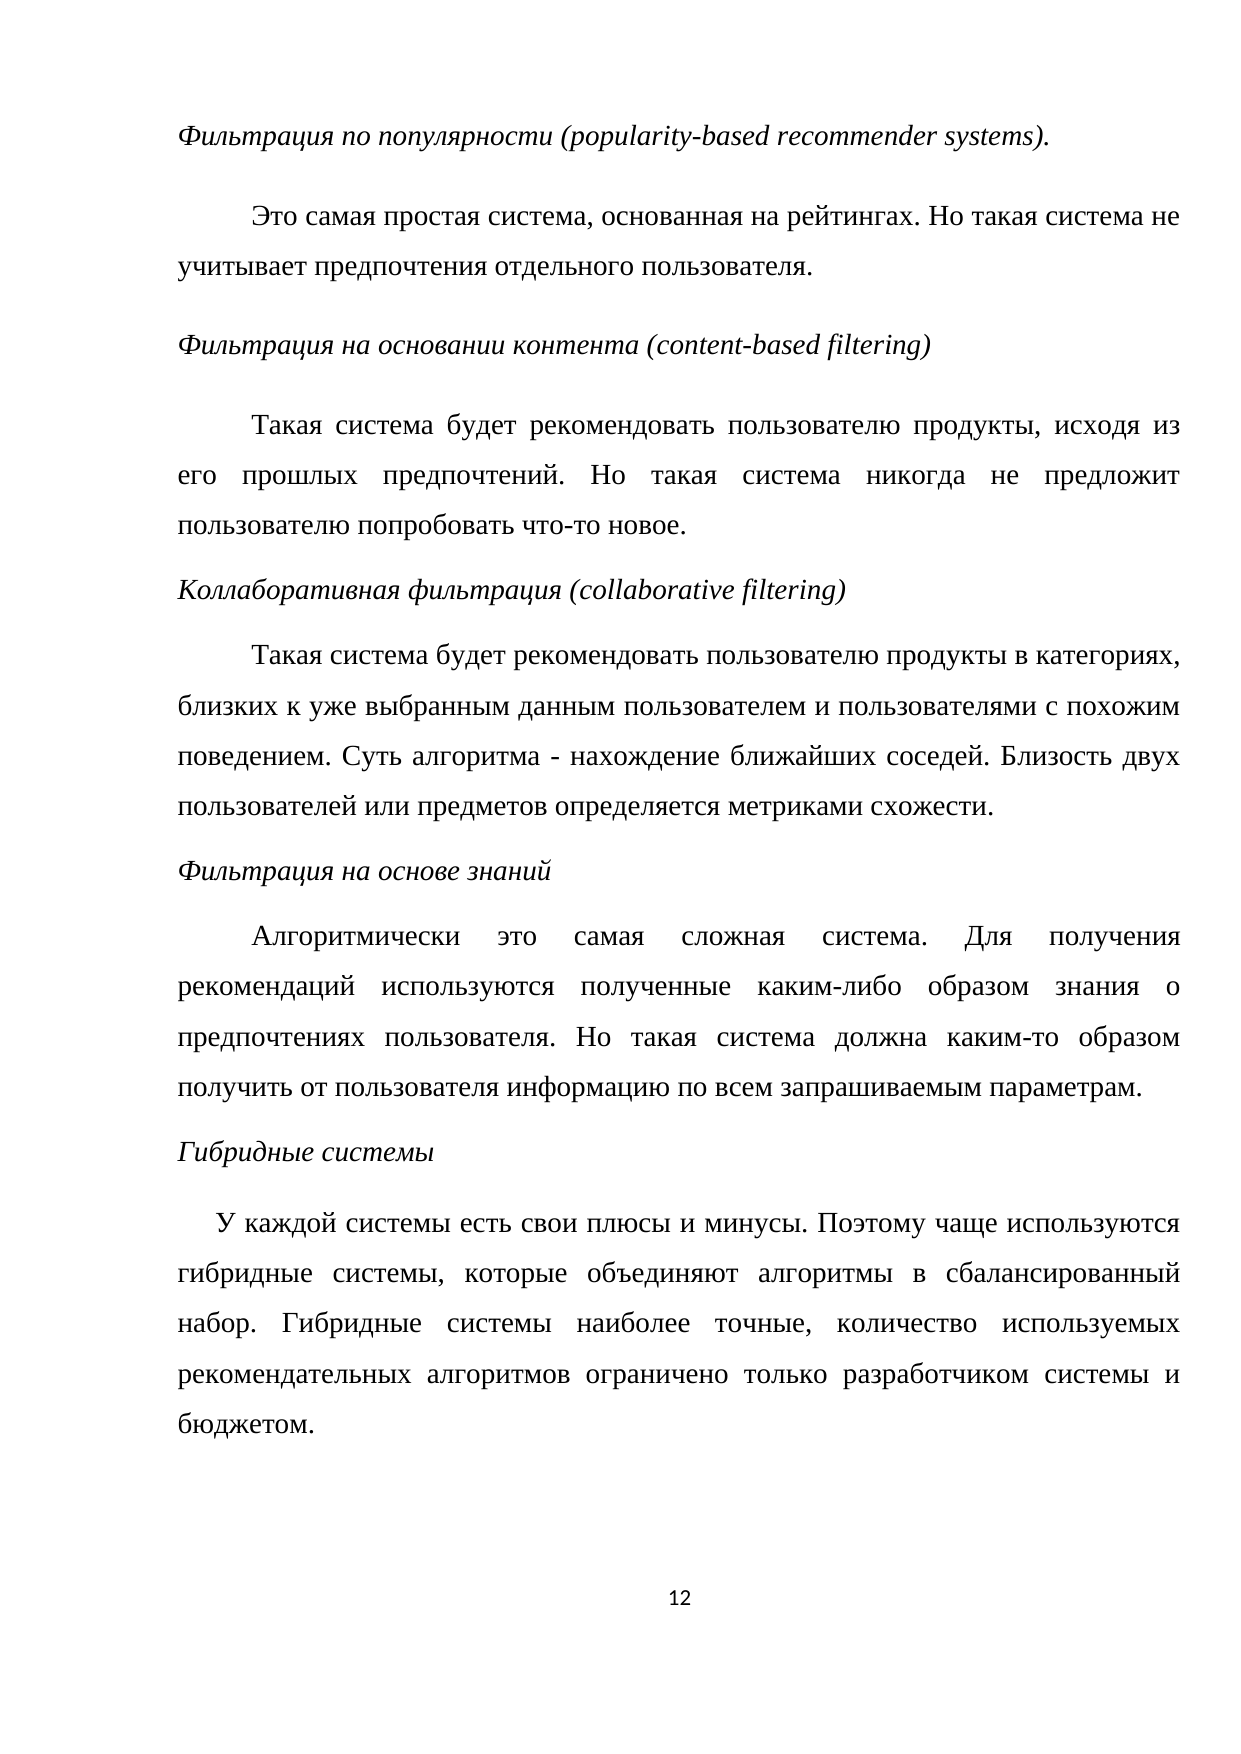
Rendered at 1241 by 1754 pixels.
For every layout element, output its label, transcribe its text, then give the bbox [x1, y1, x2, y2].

text Алгоритмически это самая сложная система. Для получения рекомендаций используются полученные каким-либо образом знания о предпочтениях пользователя. Но такая система должна каким-то образом получить от пользователя информацию по всем запрашиваемым параметрам. [177, 918, 1181, 1102]
subtitle Это самая простая система, основанная на рейтингах. Но такая система не учитывает предпочтения отдельного пользователя. [177, 198, 1181, 281]
subtitle Фильтрация по популярности (popularity-based recommender systems). [177, 118, 1181, 152]
text Фильтрация на основе знаний [177, 853, 1181, 887]
text Такая система будет рекомендовать пользователю продукты в категориях, близких к уже выбранным данным пользователем и пользователями с похожим поведением. Суть алгоритма - нахождение ближайших соседей. Близость двух пользователей или предметов определяется метриками схожести. [177, 637, 1181, 822]
text У каждой системы есть свои плюсы и минусы. Поэтому чаще используются гибридные системы, которые объединяют алгоритмы в сбалансированный набор. Гибридные системы наиболее точные, количество используемых рекомендательных алгоритмов ограничено только разработчиком системы и бюджетом. [177, 1205, 1181, 1440]
text Коллаборативная фильтрация (collaborative filtering) [177, 572, 1181, 606]
text Такая система будет рекомендовать пользователю продукты, исходя из его прошлых предпочтений. Но такая система никогда не предложит пользователю попробовать что-то новое. [177, 407, 1181, 541]
subtitle Фильтрация на основании контента (content-based filtering) [177, 327, 1181, 361]
text Гибридные системы [177, 1134, 1181, 1167]
